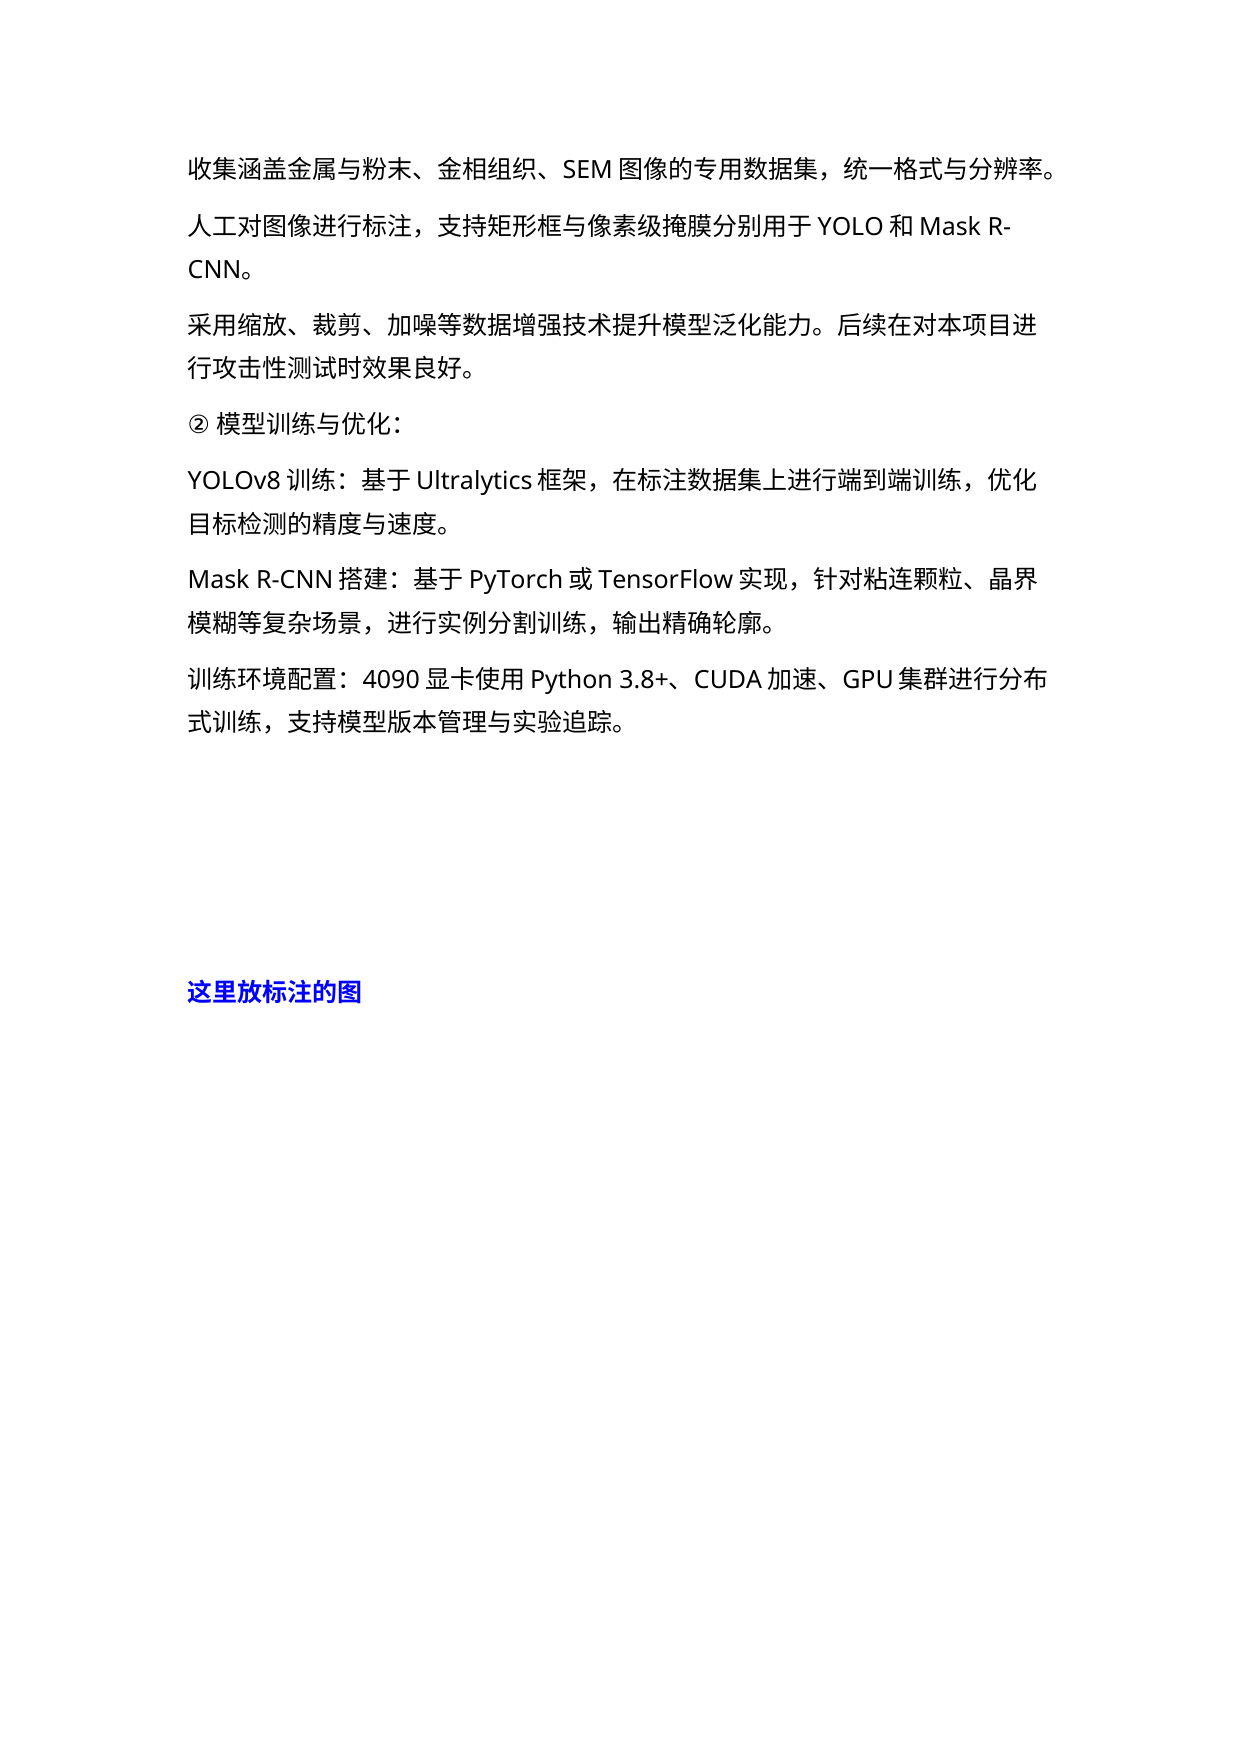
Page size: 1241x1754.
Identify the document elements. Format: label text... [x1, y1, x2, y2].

list ② 模型训练与优化： [187, 405, 1053, 441]
list 收集涵盖金属与粉末、金相组织、SEM图像的专用数据集，统一格式与分辨率。 [187, 150, 1053, 186]
list 这里放标注的图 [187, 972, 1053, 1008]
list 训练环境配置：4090显卡使用Python 3.8+、CUDA加速、GPU集群进行分布式训练，支持模型版本管理与实验追踪。 [187, 659, 1053, 739]
list 人工对图像进行标注，支持矩形框与像素级掩膜分别用于YOLO和Mask R-CNN。 [187, 206, 1053, 286]
list YOLOv8训练：基于Ultralytics框架，在标注数据集上进行端到端训练，优化目标检测的精度与速度。 [187, 461, 1053, 540]
list 采用缩放、裁剪、加噪等数据增强技术提升模型泛化能力。后续在对本项目进行攻击性测试时效果良好。 [187, 305, 1053, 385]
list Mask R-CNN搭建：基于PyTorch或TensorFlow实现，针对粘连颗粒、晶界模糊等复杂场景，进行实例分割训练，输出精确轮廓。 [187, 560, 1053, 640]
